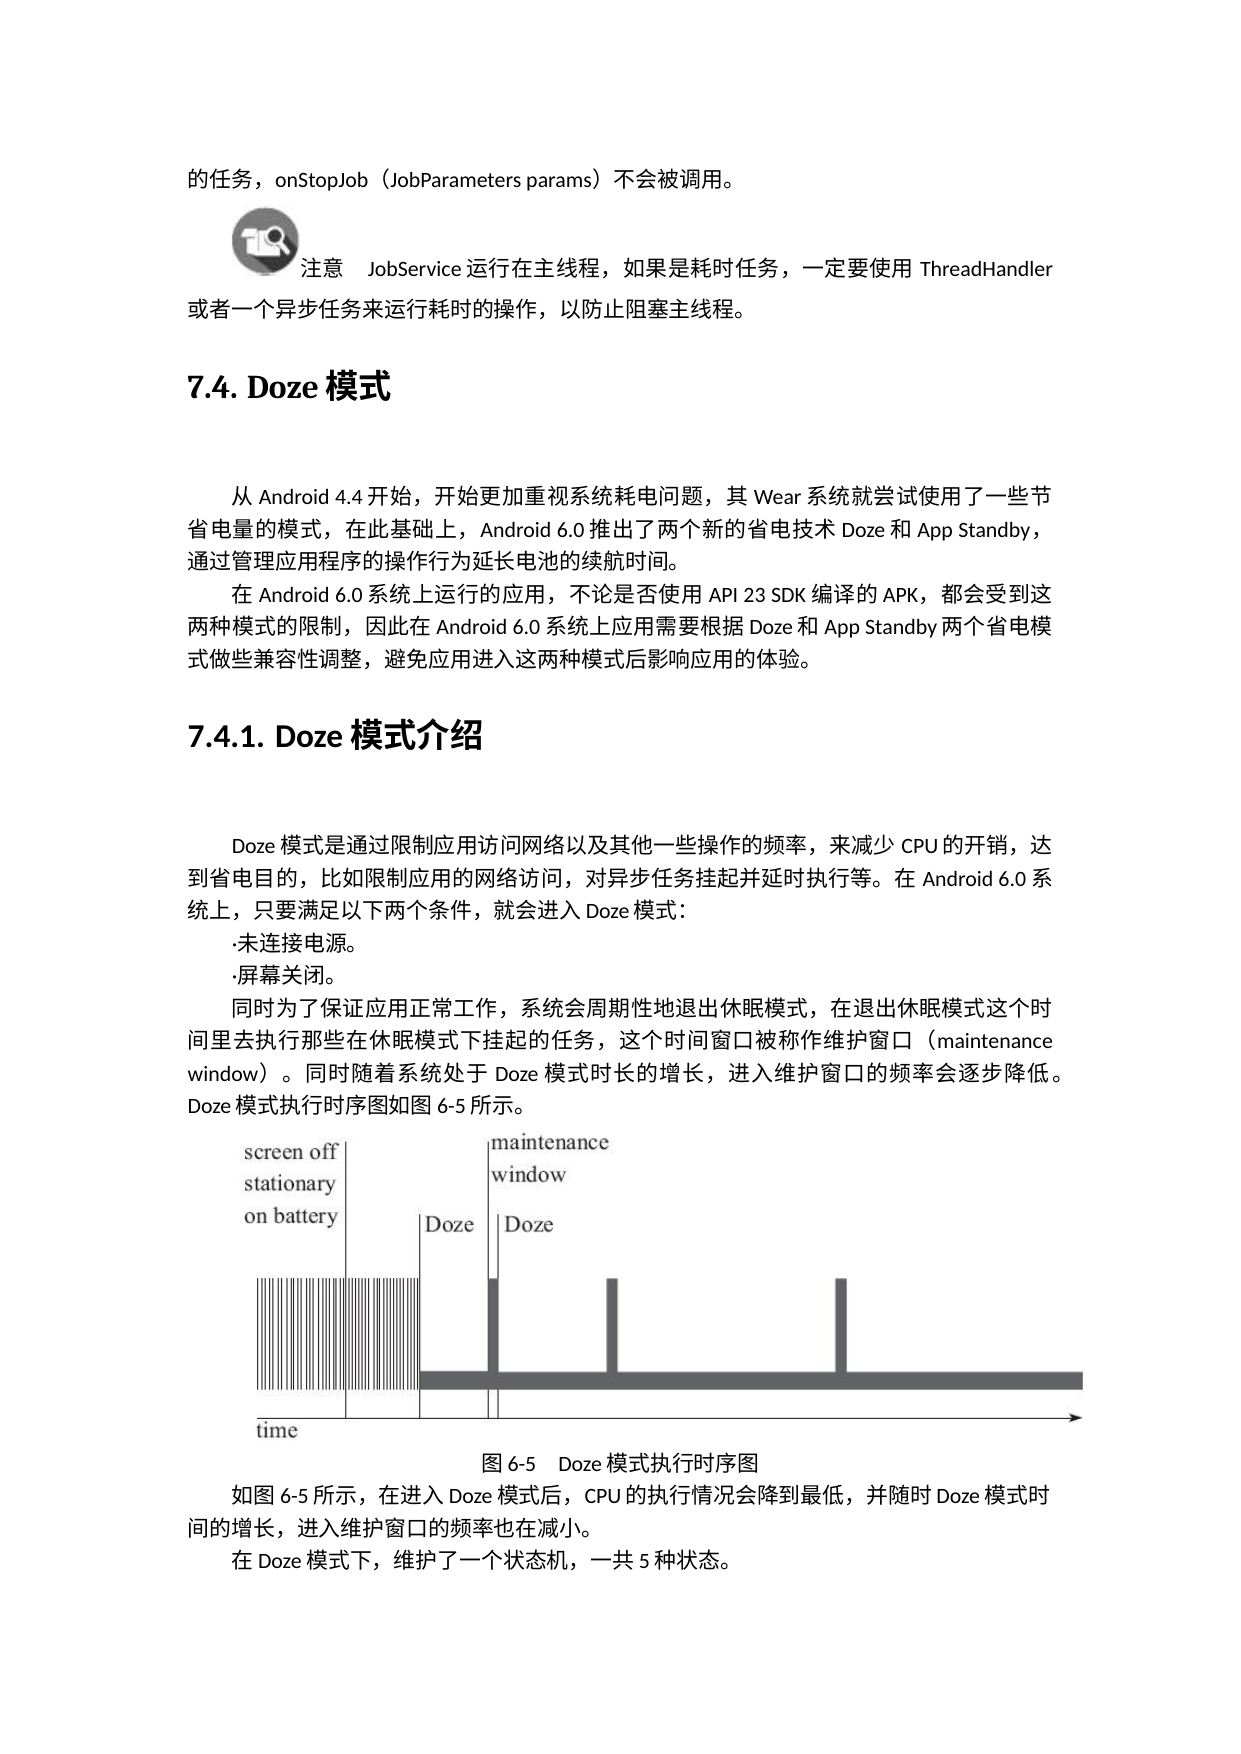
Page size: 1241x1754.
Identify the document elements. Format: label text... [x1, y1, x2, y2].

text ·未连接电源。 [187, 926, 1053, 958]
text 如图6-5所示，在进入Doze模式后，CPU的执行情况会降到最低，并随时Doze模式时间的增长，进入维护窗口的频率也在减小。 [187, 1478, 1053, 1543]
subtitle Doze模式 [187, 352, 1053, 417]
text 在Doze模式下，维护了一个状态机，一共5种状态。 [187, 1543, 1053, 1576]
picture [231, 204, 301, 276]
text 注意 JobService运行在主线程，如果是耗时任务，一定要使用ThreadHandler或者一个异步任务来运行耗时的操作，以防止阻塞主线程。 [187, 194, 1053, 324]
picture [231, 1120, 1097, 1445]
text 从Android 4.4开始，开始更加重视系统耗电问题，其Wear系统就尝试使用了一些节省电量的模式，在此基础上，Android 6.0推出了两个新的省电技术Doze和App Standby，通过管理应用程序的操作行为延长电池的续航时间。 [187, 479, 1053, 576]
text 同时为了保证应用正常工作，系统会周期性地退出休眠模式，在退出休眠模式这个时间里去执行那些在休眠模式下挂起的任务，这个时间窗口被称作维护窗口（maintenance window）。同时随着系统处于Doze模式时长的增长，进入维护窗口的频率会逐步降低。Doze模式执行时序图如图6-5所示。 [187, 991, 1053, 1121]
subtitle Doze模式介绍 [187, 701, 1053, 766]
text ·屏幕关闭。 [187, 958, 1053, 991]
text 在Android 6.0系统上运行的应用，不论是否使用API 23 SDK编译的APK，都会受到这两种模式的限制，因此在Android 6.0系统上应用需要根据Doze和App Standby两个省电模式做些兼容性调整，避免应用进入这两种模式后影响应用的体验。 [187, 576, 1053, 674]
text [187, 162, 1053, 194]
text Doze模式是通过限制应用访问网络以及其他一些操作的频率，来减少CPU的开销，达到省电目的，比如限制应用的网络访问，对异步任务挂起并延时执行等。在Android 6.0系统上，只要满足以下两个条件，就会进入Doze模式： [187, 828, 1053, 926]
